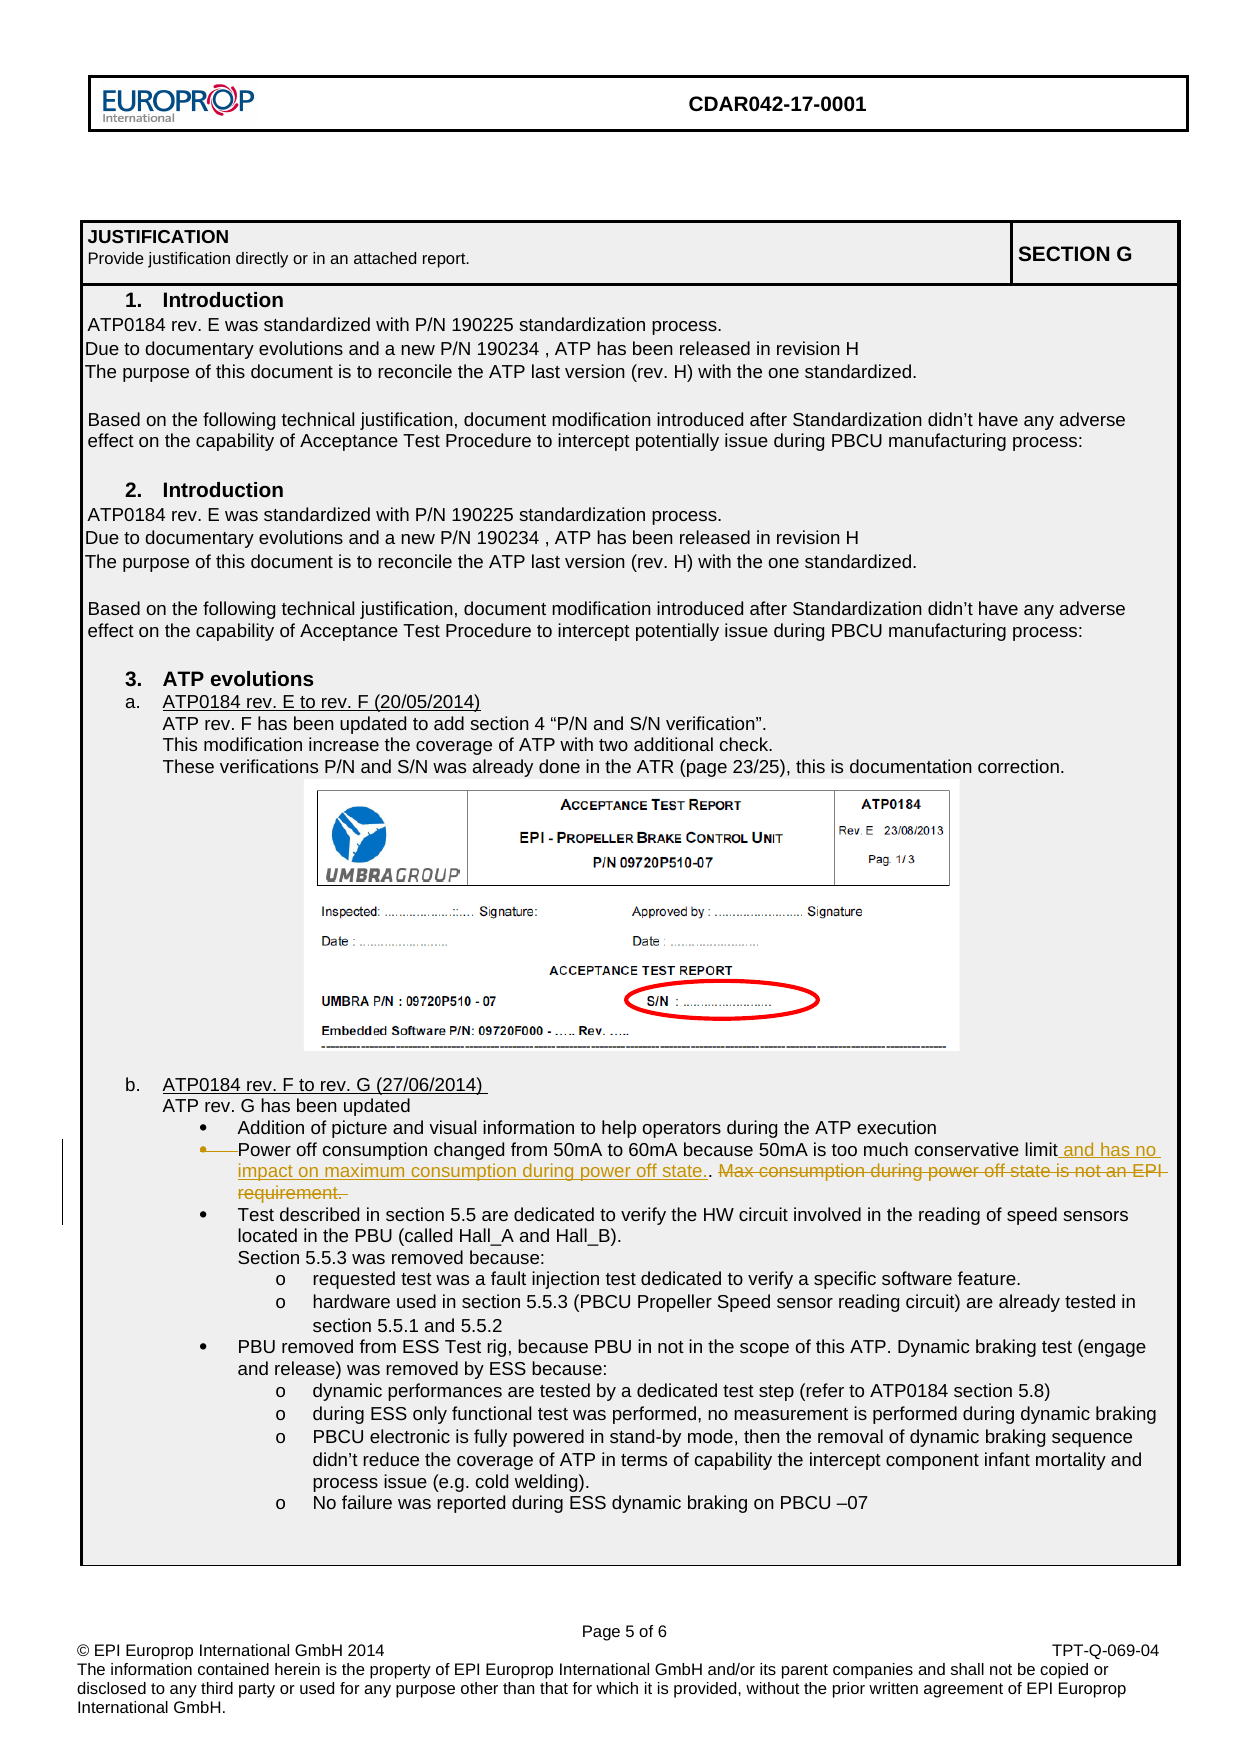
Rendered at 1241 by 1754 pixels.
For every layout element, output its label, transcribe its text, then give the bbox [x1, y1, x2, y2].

table_header SECTION G [1013, 223, 1177, 283]
table_header JUSTIFICATION Provide justification directly or in an attached report. Dd [83, 223, 1010, 283]
picture [98, 79, 259, 127]
picture [303, 779, 960, 1051]
table_cell Introduction ATP0184 rev. E was standardized with P/N 190225 standardization process. Due to documentary evolutions and a new P/N 190234 , ATP has been released in revision H The purpose of this document is to reconcile the ATP last version (rev. H) with the one standardized. Based on the following technical justification, document modification introduced after Standardization didn’t have any adverse effect on the capability of Acceptance Test Procedure to intercept potentially issue during PBCU manufacturing process: Introduction ATP0184 rev. E was standardized with P/N 190225 standardization process. Due to documentary evolutions and a new P/N 190234 , ATP has been released in revision H The purpose of this document is to reconcile the ATP last version (rev. H) with the one standardized. Based on the following technical justification, document modification introduced after Standardization didn’t have any adverse effect on the capability of Acceptance Test Procedure to intercept potentially issue during PBCU manufacturing process: ATP evolutions ATP0184 rev. E to rev. F (20/05/2014) ATP rev. F has been updated to add section 4 “P/N and S/N verification”. This modification increase the coverage of ATP with two additional check. These verifications P/N and S/N was already done in the ATR (page 23/25), this is documentation correction. ATP0184 rev. F to rev. G (27/06/2014) ATP rev. G has been updated Addition of picture and visual information to help operators during the ATP execution Power off consumption changed from 50mA to 60mA because 50mA is too much conservative limit. Test described in section 5.5 are dedicated to verify the HW circuit involved in the reading of speed sensors located in the PBU (called Hall_A and Hall_B). Section 5.5.3 was removed because: requested test was a fault injection test dedicated to verify a specific software feature. hardware used in section 5.5.3 (PBCU Propeller Speed sensor reading circuit) are already tested in section 5.5.1 and 5.5.2 PBU removed from ESS Test rig, because PBU in not in the scope of this ATP. Dynamic braking test (engage and release) was removed by ESS because: dynamic performances are tested by a dedicated test step (refer to ATP0184 section 5.8) during ESS only functional test was performed, no measurement is performed during dynamic braking PBCU electronic is fully powered in stand-by mode, then the removal of dynamic braking sequence didn’t reduce the coverage of ATP in terms of capability the intercept component infant mortality and process issue (e.g. cold welding). No failure was reported during ESS dynamic braking on PBCU –07 [83, 286, 1177, 1565]
